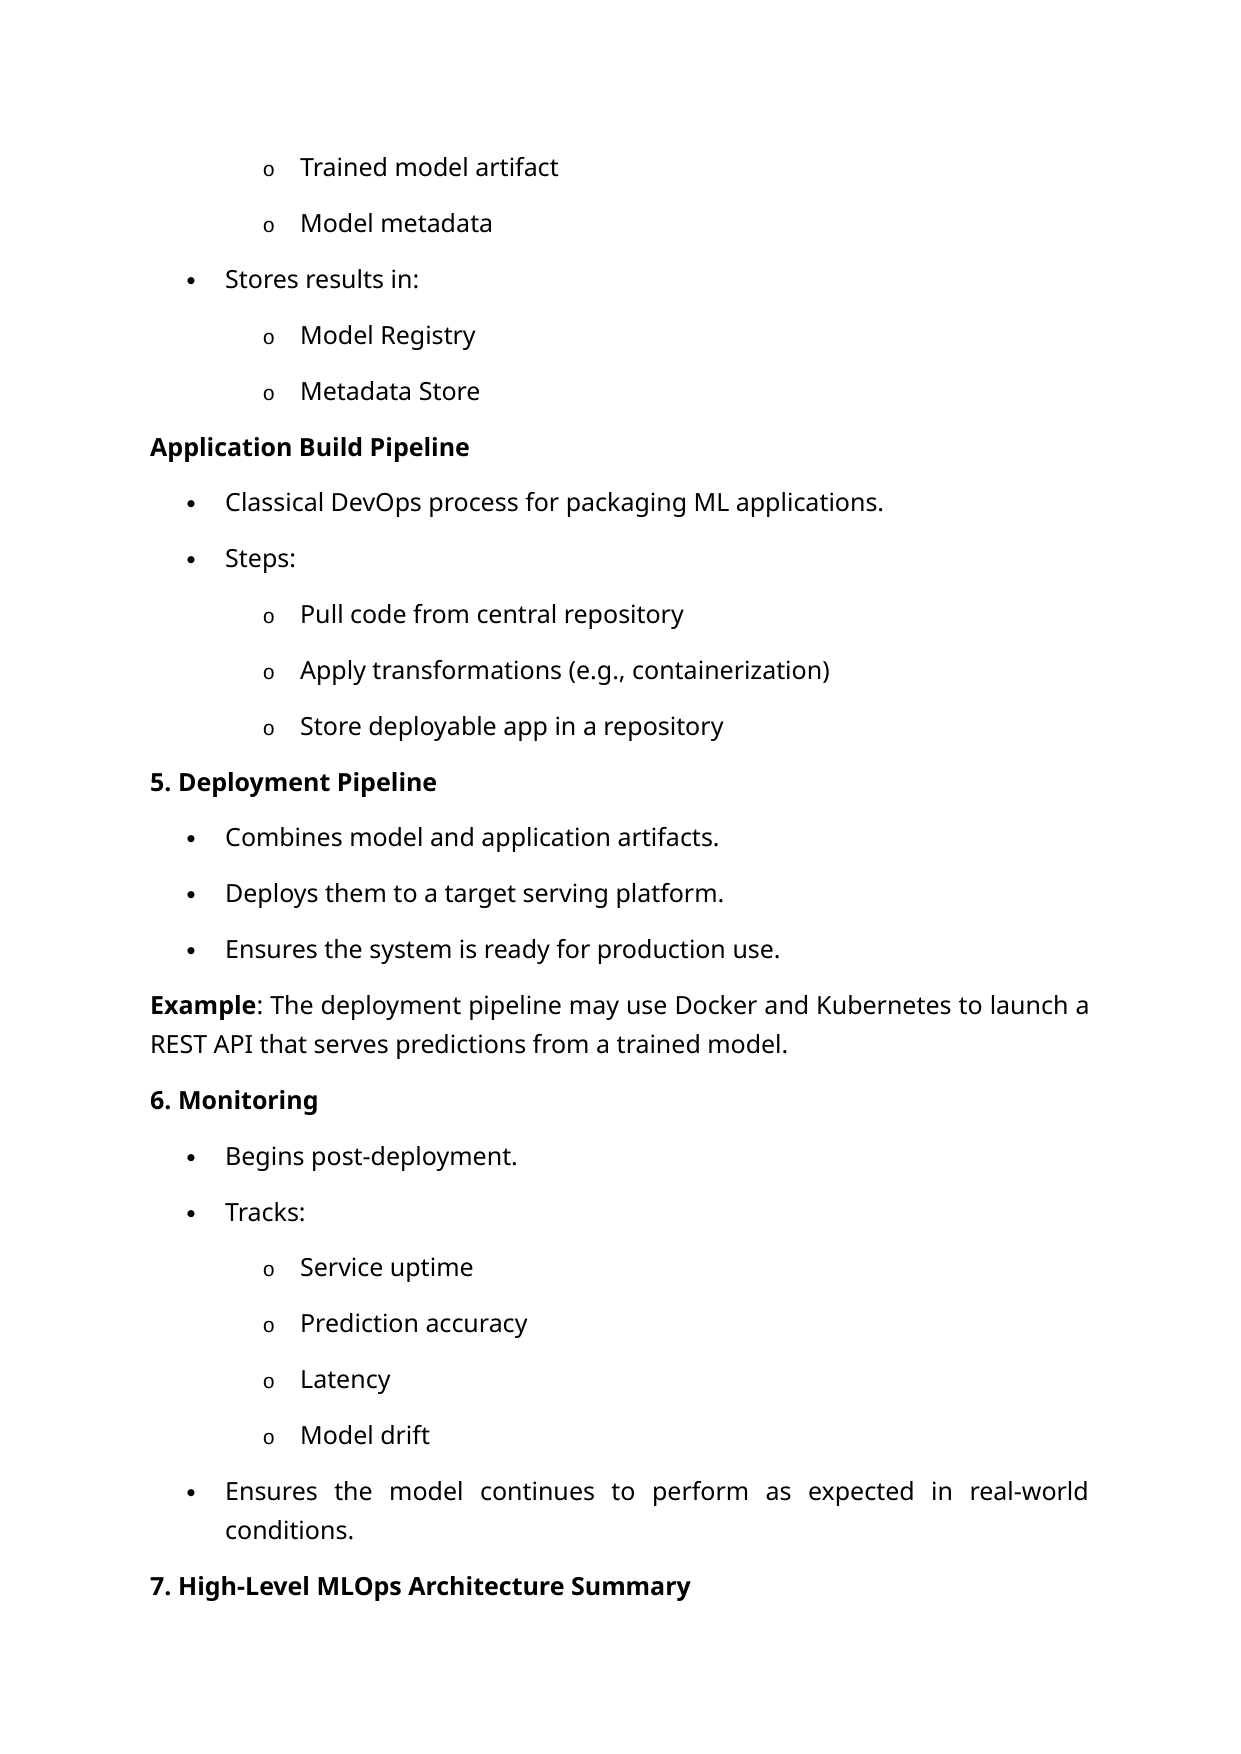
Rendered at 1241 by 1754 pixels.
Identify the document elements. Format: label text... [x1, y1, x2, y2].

list Trained model artifact [262, 150, 1090, 184]
list Metadata Store [262, 373, 1090, 407]
list Deploys them to a target serving platform. [187, 876, 1090, 910]
list Prediction accuracy [262, 1306, 1090, 1340]
list Store deployable app in a repository [262, 708, 1090, 742]
list Classical DevOps process for packaging ML applications. [187, 485, 1090, 519]
list Begins post-deployment. [187, 1138, 1090, 1172]
list Service uptime [262, 1250, 1090, 1284]
list Combines model and application artifacts. [187, 820, 1090, 854]
list Latency [262, 1362, 1090, 1396]
text Example: The deployment pipeline may use Docker and Kubernetes to launch a REST API that serves predictions from a trained model. [150, 987, 1090, 1061]
list Stores results in: [187, 262, 1090, 296]
text 5. Deployment Pipeline [150, 764, 1090, 798]
list Apply transformations (e.g., containerization) [262, 652, 1090, 687]
text 7. High-Level MLOps Architecture Summary [150, 1568, 1090, 1602]
text Application Build Pipeline [150, 429, 1090, 463]
text 6. Monitoring [150, 1082, 1090, 1117]
list Model drift [262, 1417, 1090, 1452]
list Ensures the model continues to perform as expected in real-world conditions. [187, 1473, 1090, 1547]
list Tracks: [187, 1194, 1090, 1228]
list Model Registry [262, 317, 1090, 352]
list Ensures the system is ready for production use. [187, 932, 1090, 966]
list Pull code from central repository [262, 597, 1090, 631]
list Steps: [187, 541, 1090, 575]
list Model metadata [262, 206, 1090, 240]
